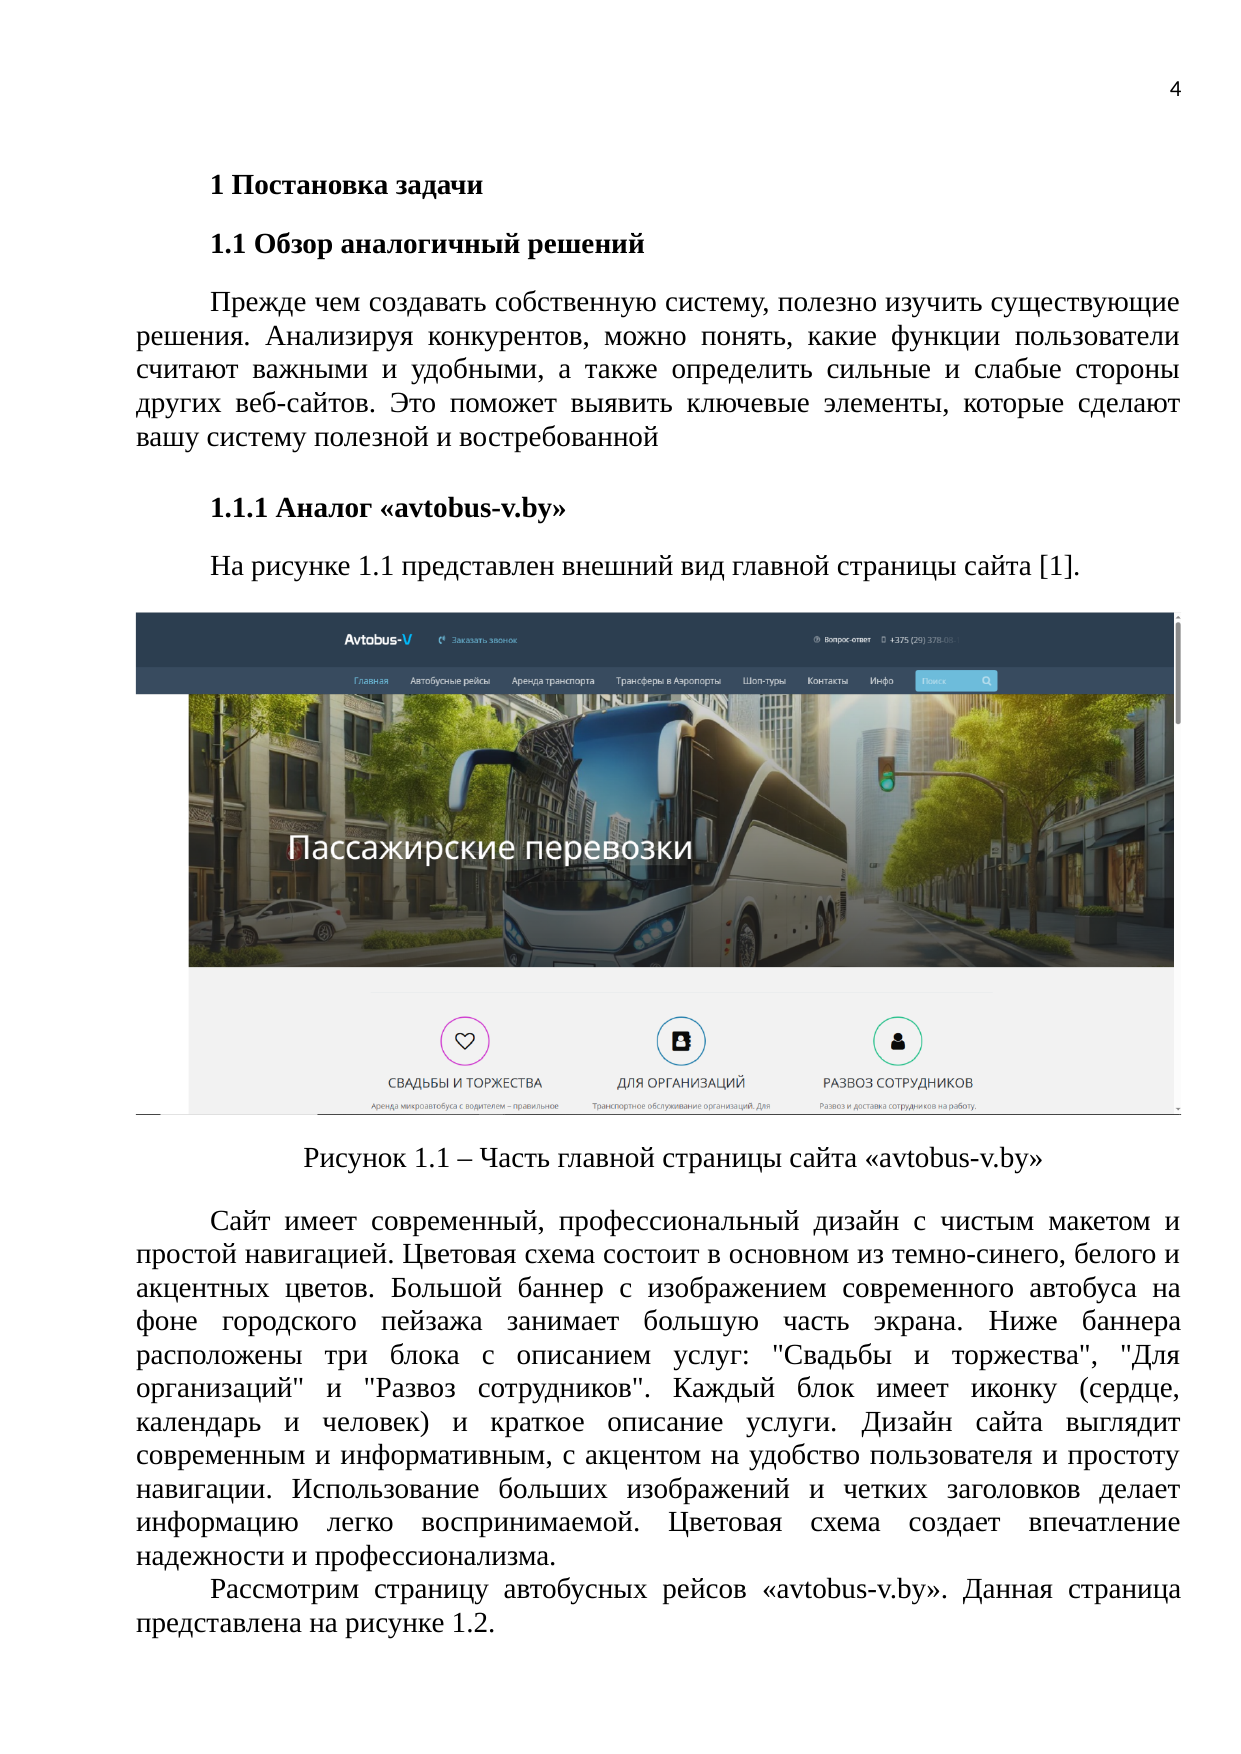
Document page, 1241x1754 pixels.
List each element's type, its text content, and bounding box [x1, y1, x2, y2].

text 1.1.1 Аналог «avtobus-v.by» [136, 490, 1181, 523]
text На рисунке 1.1 представлен внешний вид главной страницы сайта [1]. [136, 548, 1181, 582]
text Рассмотрим страницу автобусных рейсов «avtobus-v.by». Данная страница представлена на рисунке 1.2. [136, 1572, 1181, 1639]
text Прежде чем создавать собственную систему, полезно изучить существующие решения. Анализируя конкурентов, можно понять, какие функции пользователи считают важными и удобными, а также определить сильные и слабые стороны других веб-сайтов. Это поможет выявить ключевые элементы, которые сделают вашу систему полезной и востребованной [136, 284, 1181, 452]
subtitle 1.1 Обзор аналогичный решений [136, 226, 1181, 259]
subtitle Постановка задачи [136, 167, 1181, 201]
picture [135, 611, 1182, 1115]
text Рисунок 1.1 – Часть главной страницы сайта «avtobus-v.by» [136, 1140, 1181, 1173]
text Сайт имеет современный, профессиональный дизайн с чистым макетом и простой навигацией. Цветовая схема состоит в основном из темно-синего, белого и акцентных цветов. Большой баннер с изображением современного автобуса на фоне городского пейзажа занимает большую часть экрана. Ниже баннера расположены три блока с описанием услуг: "Свадьбы и торжества", "Для организаций" и "Развоз сотрудников". Каждый блок имеет иконку (сердце, календарь и человек) и краткое описание услуги. Дизайн сайта выглядит современным и информативным, с акцентом на удобство пользователя и простоту навигации. Использование больших изображений и четких заголовков делает информацию легко воспринимаемой. Цветовая схема создает впечатление надежности и профессионализма. [136, 1203, 1181, 1572]
